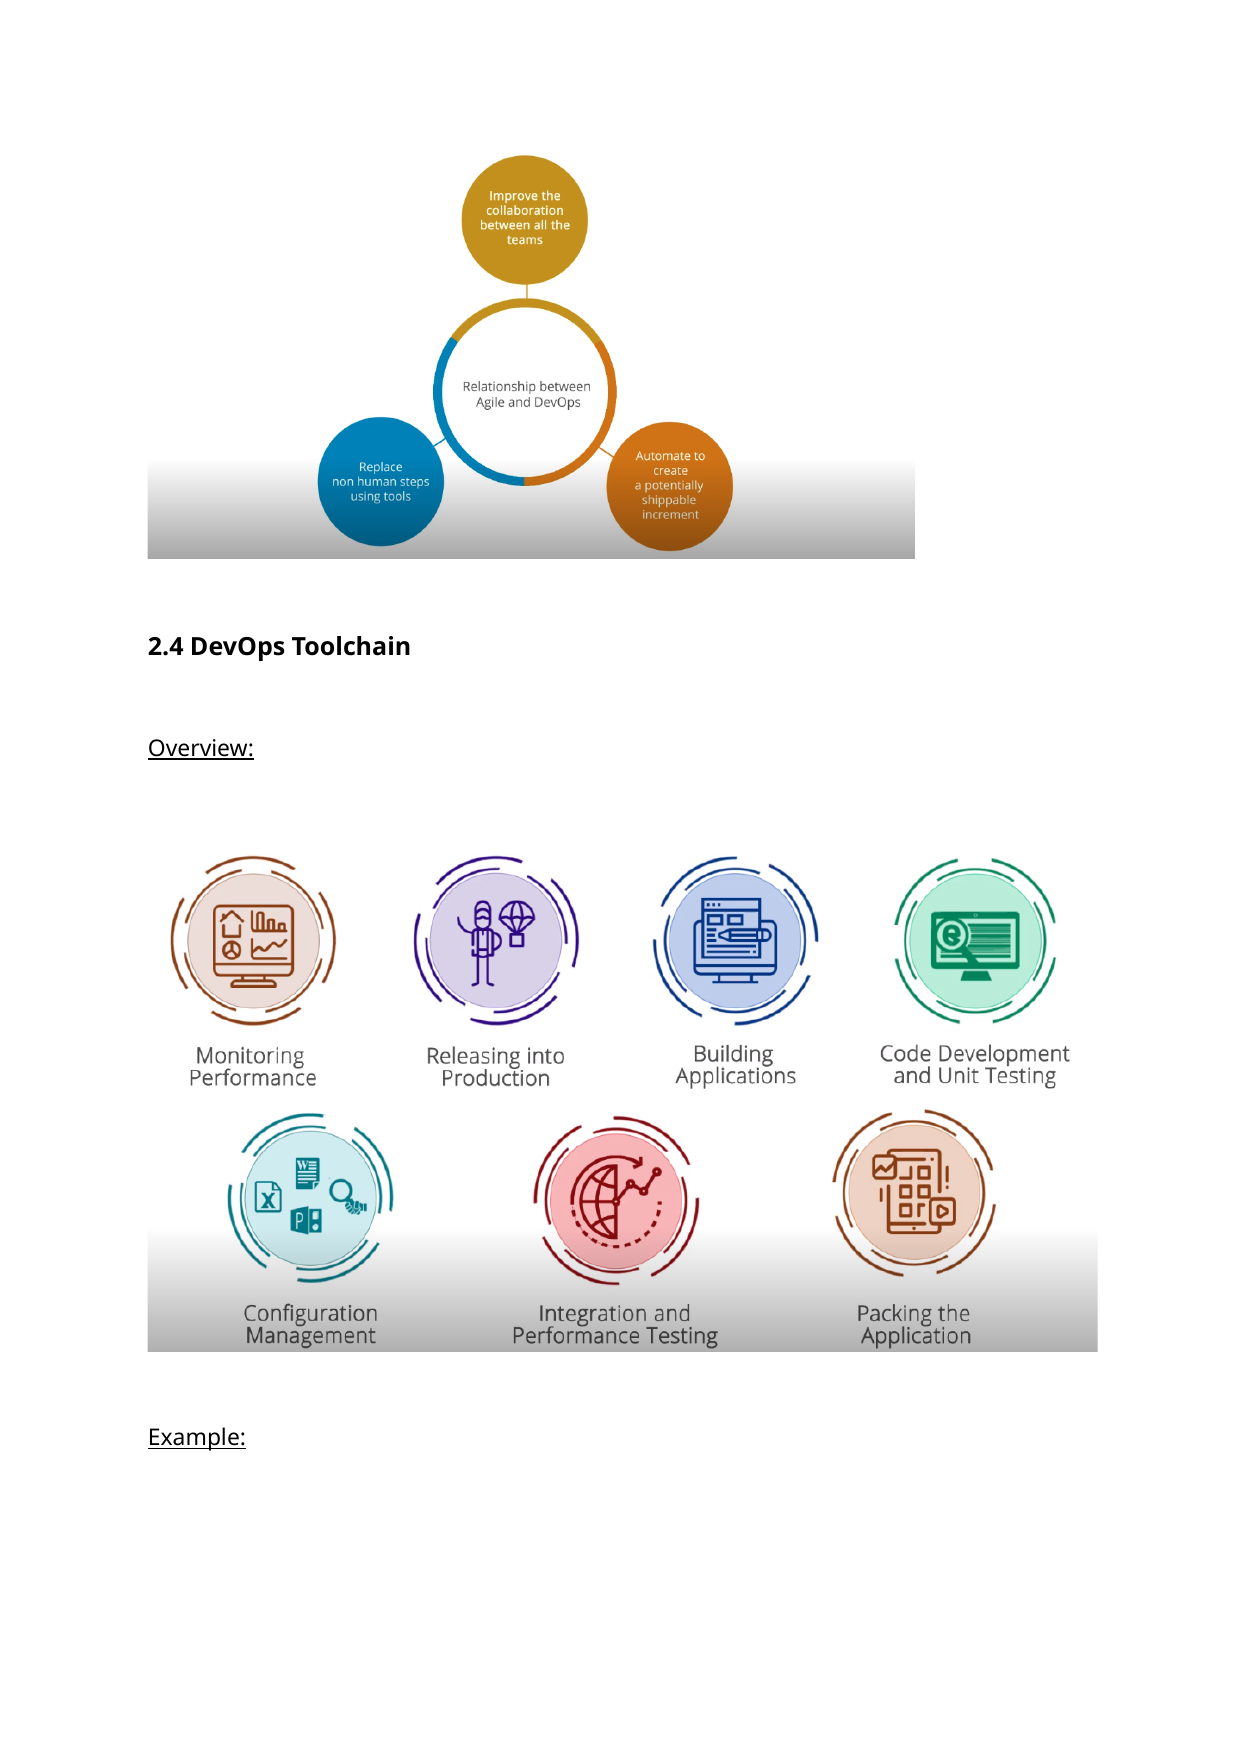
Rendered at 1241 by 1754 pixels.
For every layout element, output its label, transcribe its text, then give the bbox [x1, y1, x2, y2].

text Overview: [148, 732, 1093, 763]
text 2.4 DevOps Toolchain [148, 628, 1093, 662]
text Example: [148, 1421, 1093, 1452]
picture [147, 147, 915, 559]
picture [147, 832, 1098, 1352]
